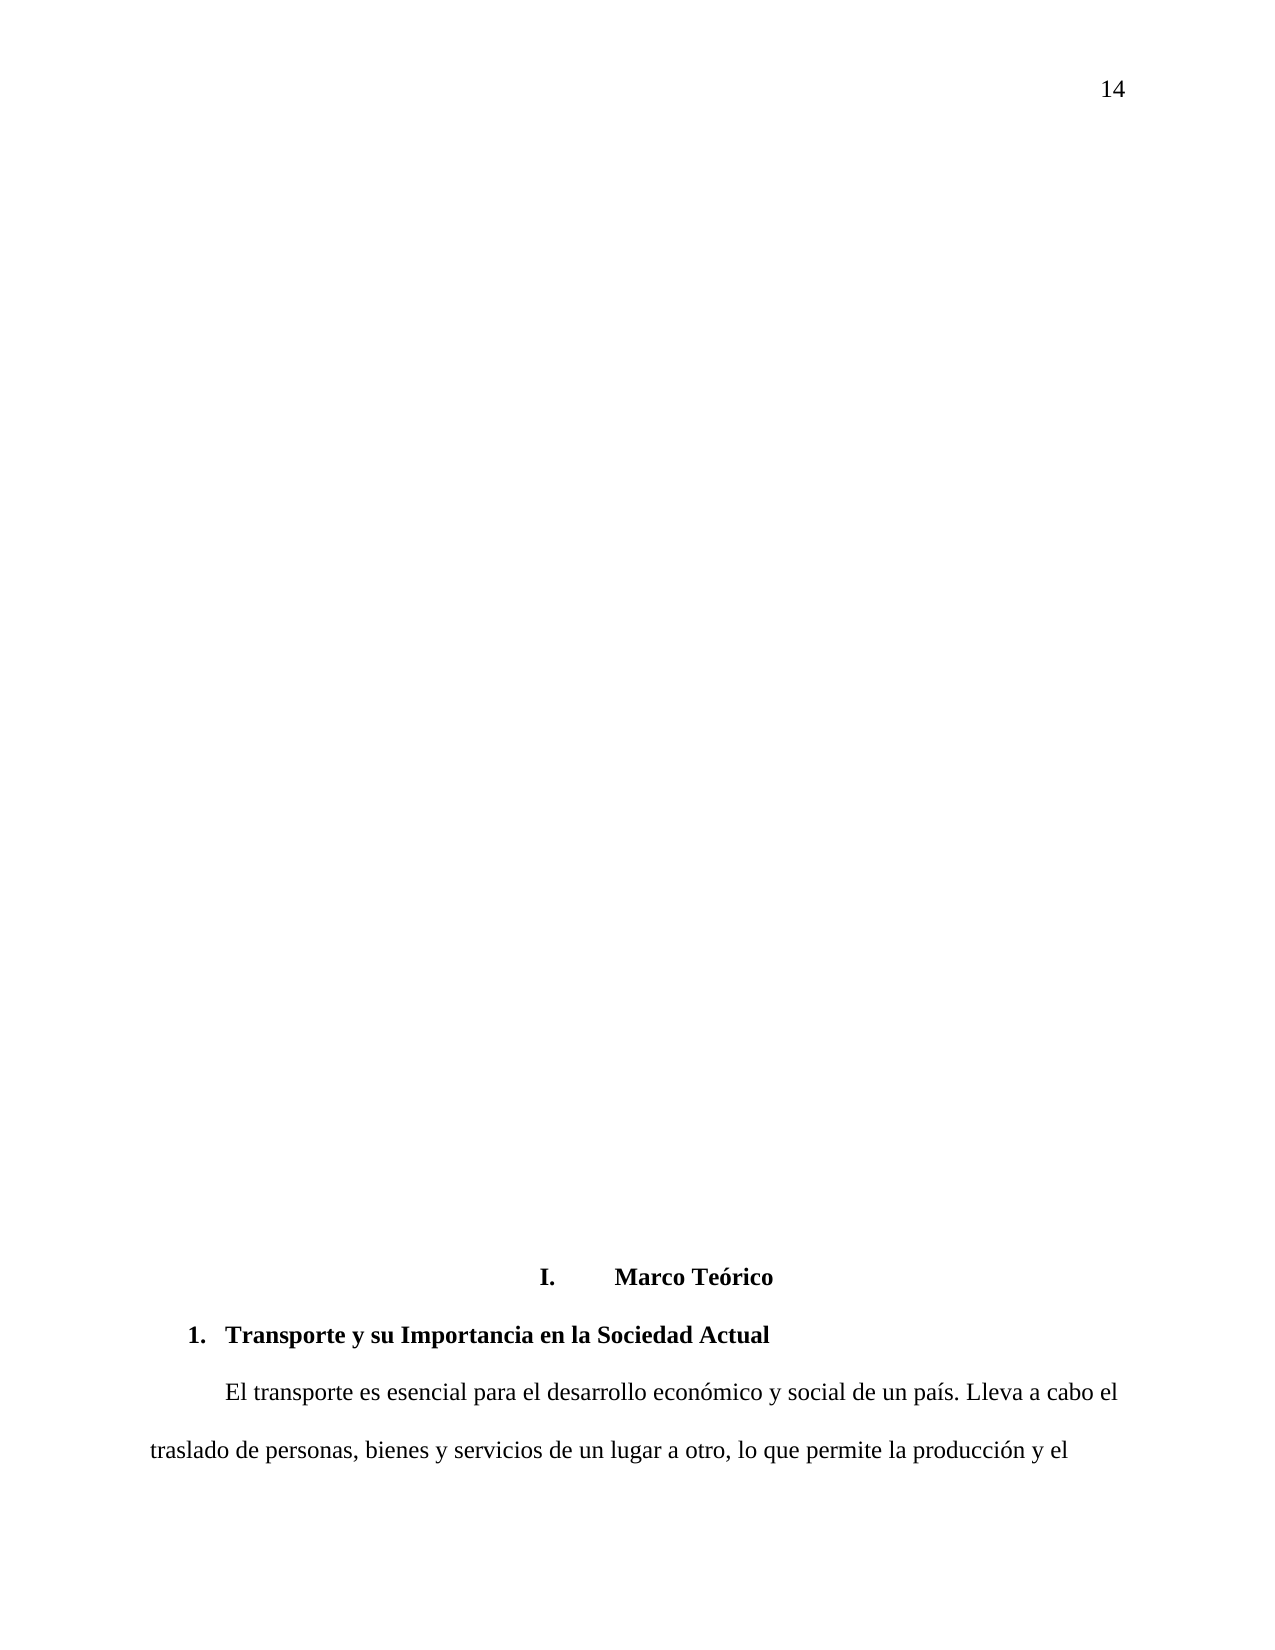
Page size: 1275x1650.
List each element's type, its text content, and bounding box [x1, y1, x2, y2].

subtitle Transporte y su Importancia en la Sociedad Actual [187, 1320, 1125, 1349]
subtitle Marco Teórico [187, 1262, 1125, 1291]
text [150, 1377, 1125, 1464]
